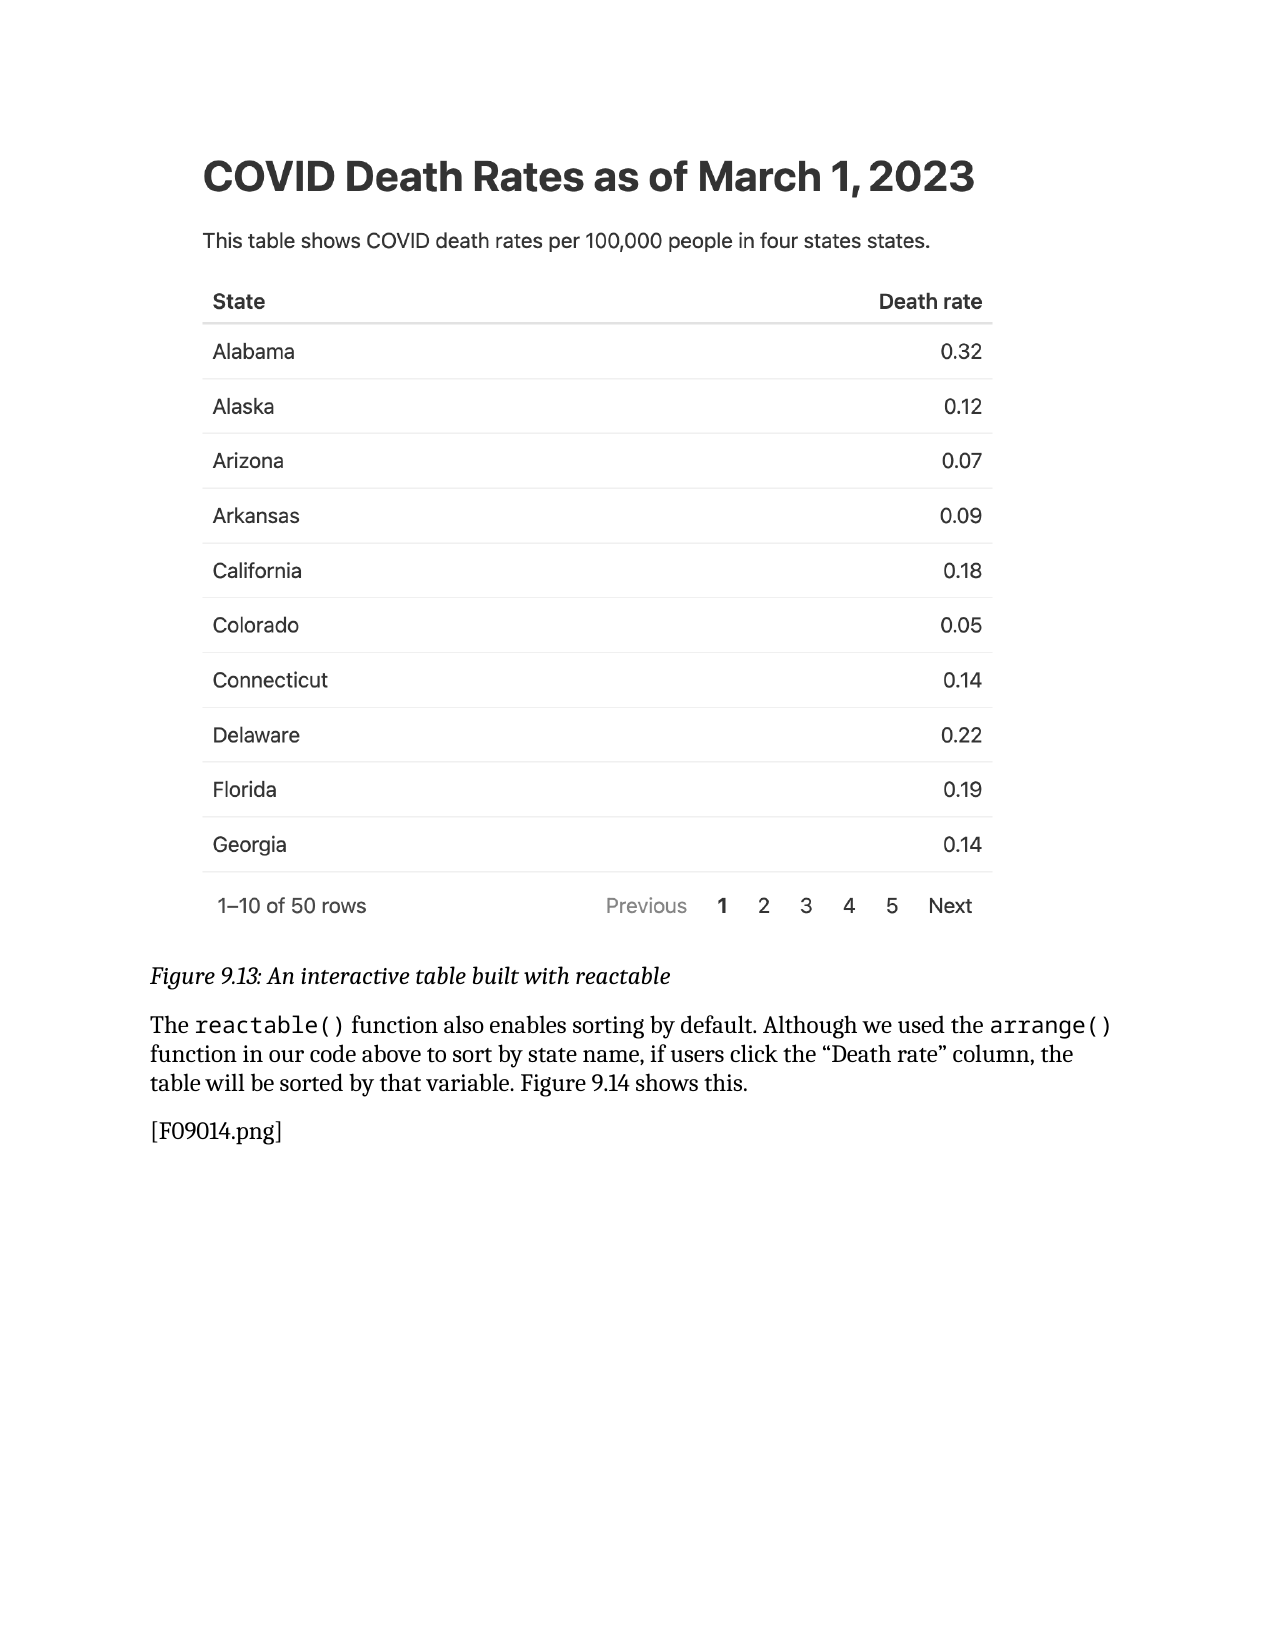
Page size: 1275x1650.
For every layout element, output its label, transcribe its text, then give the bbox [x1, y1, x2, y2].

text [F09014.png] [150, 1117, 1125, 1145]
picture [168, 150, 1044, 941]
text Figure 9.13: An interactive table built with reactable [150, 962, 1125, 990]
text The reactable() function also enables sorting by default. Although we used the arrange() function in our code above to sort by state name, if users click the “Death rate” column, the table will be sorted by that variable. Figure 9.14 shows this. [150, 1009, 1125, 1098]
